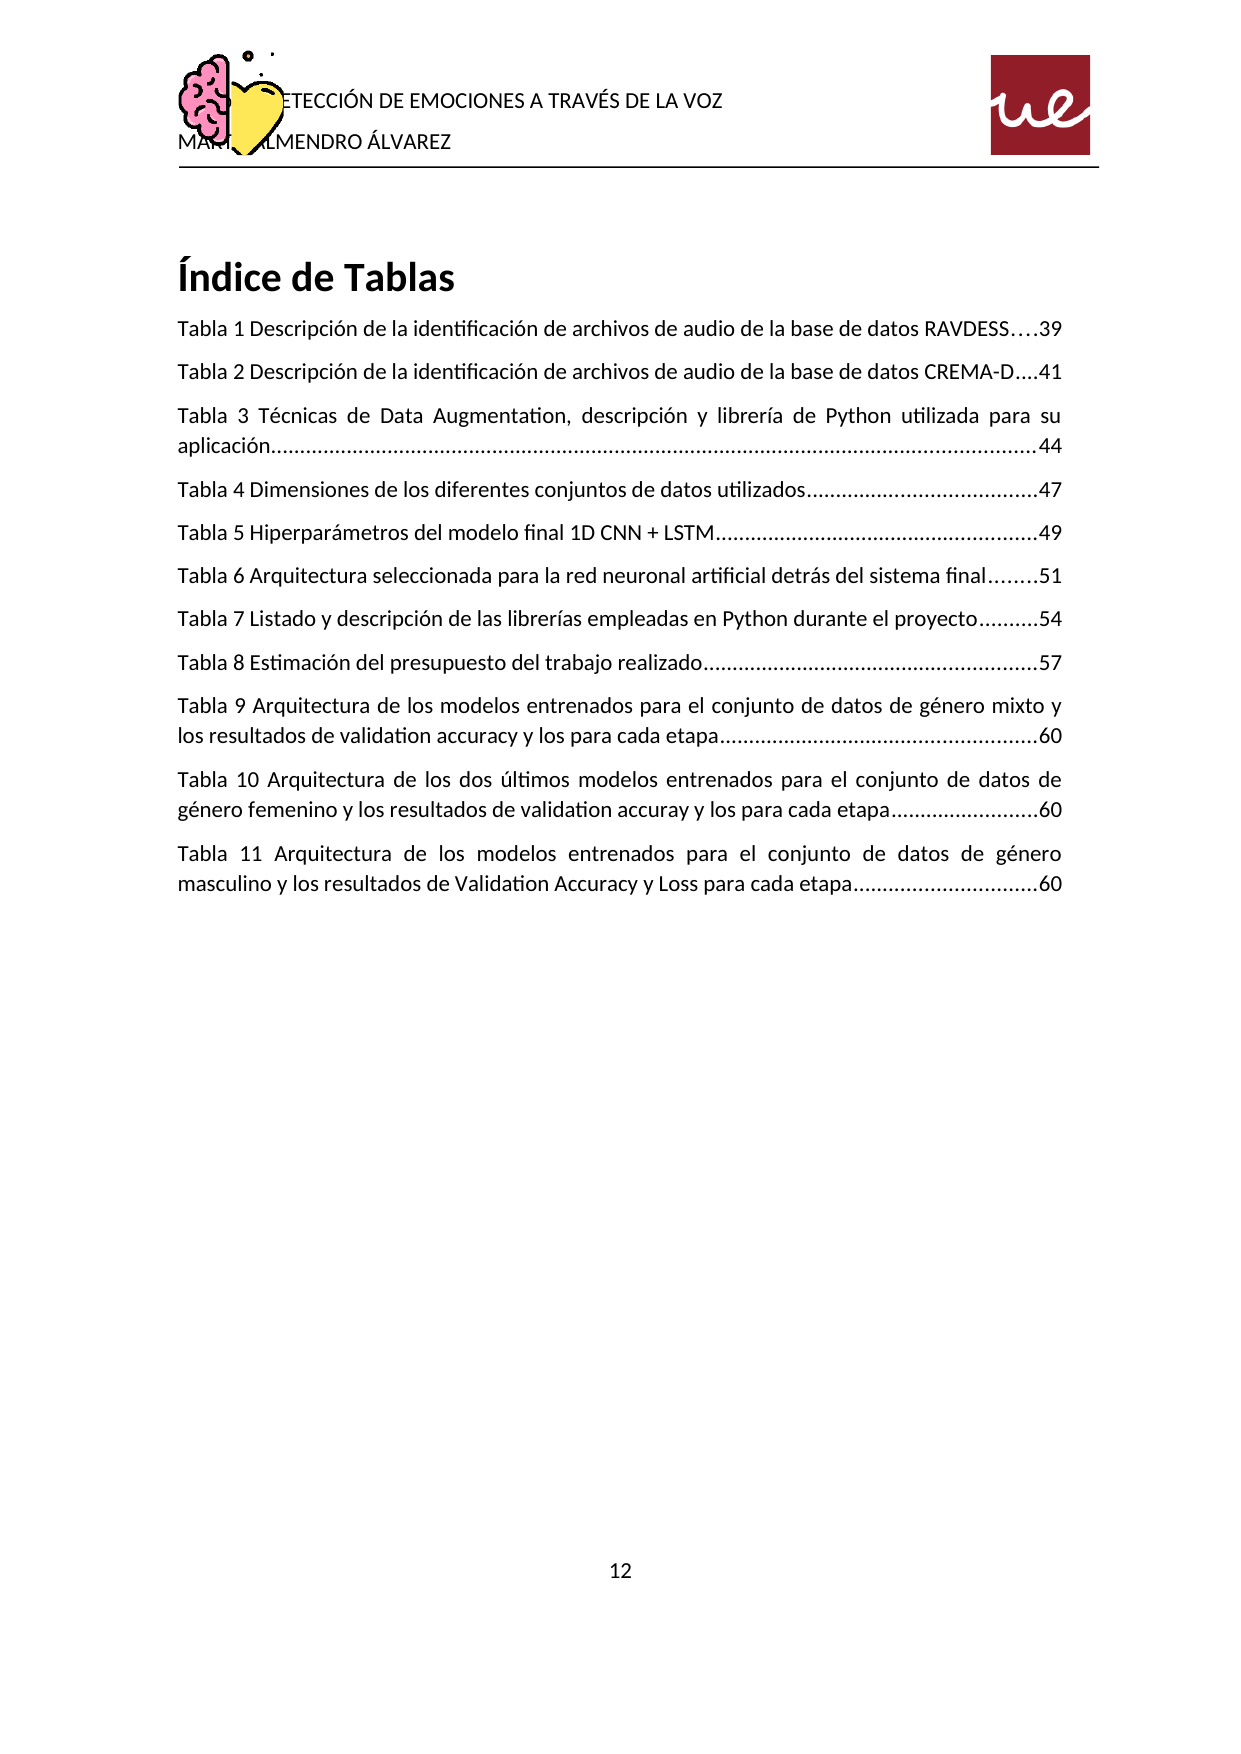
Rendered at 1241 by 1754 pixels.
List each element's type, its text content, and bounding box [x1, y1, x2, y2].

text Tabla 3 Técnicas de Data Augmentation, descripción y librería de Python utilizada para su aplicación 44 [177, 401, 1063, 459]
text Tabla 8 Estimación del presupuesto del trabajo realizado 57 [177, 648, 1063, 676]
text Tabla 1 Descripción de la identificación de archivos de audio de la base de datos RAVDESS 39 [177, 314, 1063, 342]
text Tabla 6 Arquitectura seleccionada para la red neuronal artificial detrás del sistema final 51 [177, 561, 1063, 589]
text Índice de Tablas [177, 251, 1063, 302]
picture [990, 55, 1091, 155]
picture [177, 50, 284, 154]
text Tabla 5 Hiperparámetros del modelo final 1D CNN + LSTM 49 [177, 518, 1063, 546]
text Tabla 7 Listado y descripción de las librerías empleadas en Python durante el proyecto 54 [177, 604, 1063, 632]
text Tabla 11 Arquitectura de los modelos entrenados para el conjunto de datos de género masculino y los resultados de Validation Accuracy y Loss para cada etapa 60 [177, 839, 1063, 897]
text Tabla 9 Arquitectura de los modelos entrenados para el conjunto de datos de género mixto y los resultados de validation accuracy y los para cada etapa 60 [177, 691, 1063, 749]
text Tabla 10 Arquitectura de los dos últimos modelos entrenados para el conjunto de datos de género femenino y los resultados de validation accuray y los para cada etapa 60 [177, 765, 1063, 823]
text Tabla 4 Dimensiones de los diferentes conjuntos de datos utilizados 47 [177, 475, 1063, 503]
text Tabla 2 Descripción de la identificación de archivos de audio de la base de datos CREMA-D 41 [177, 357, 1063, 386]
